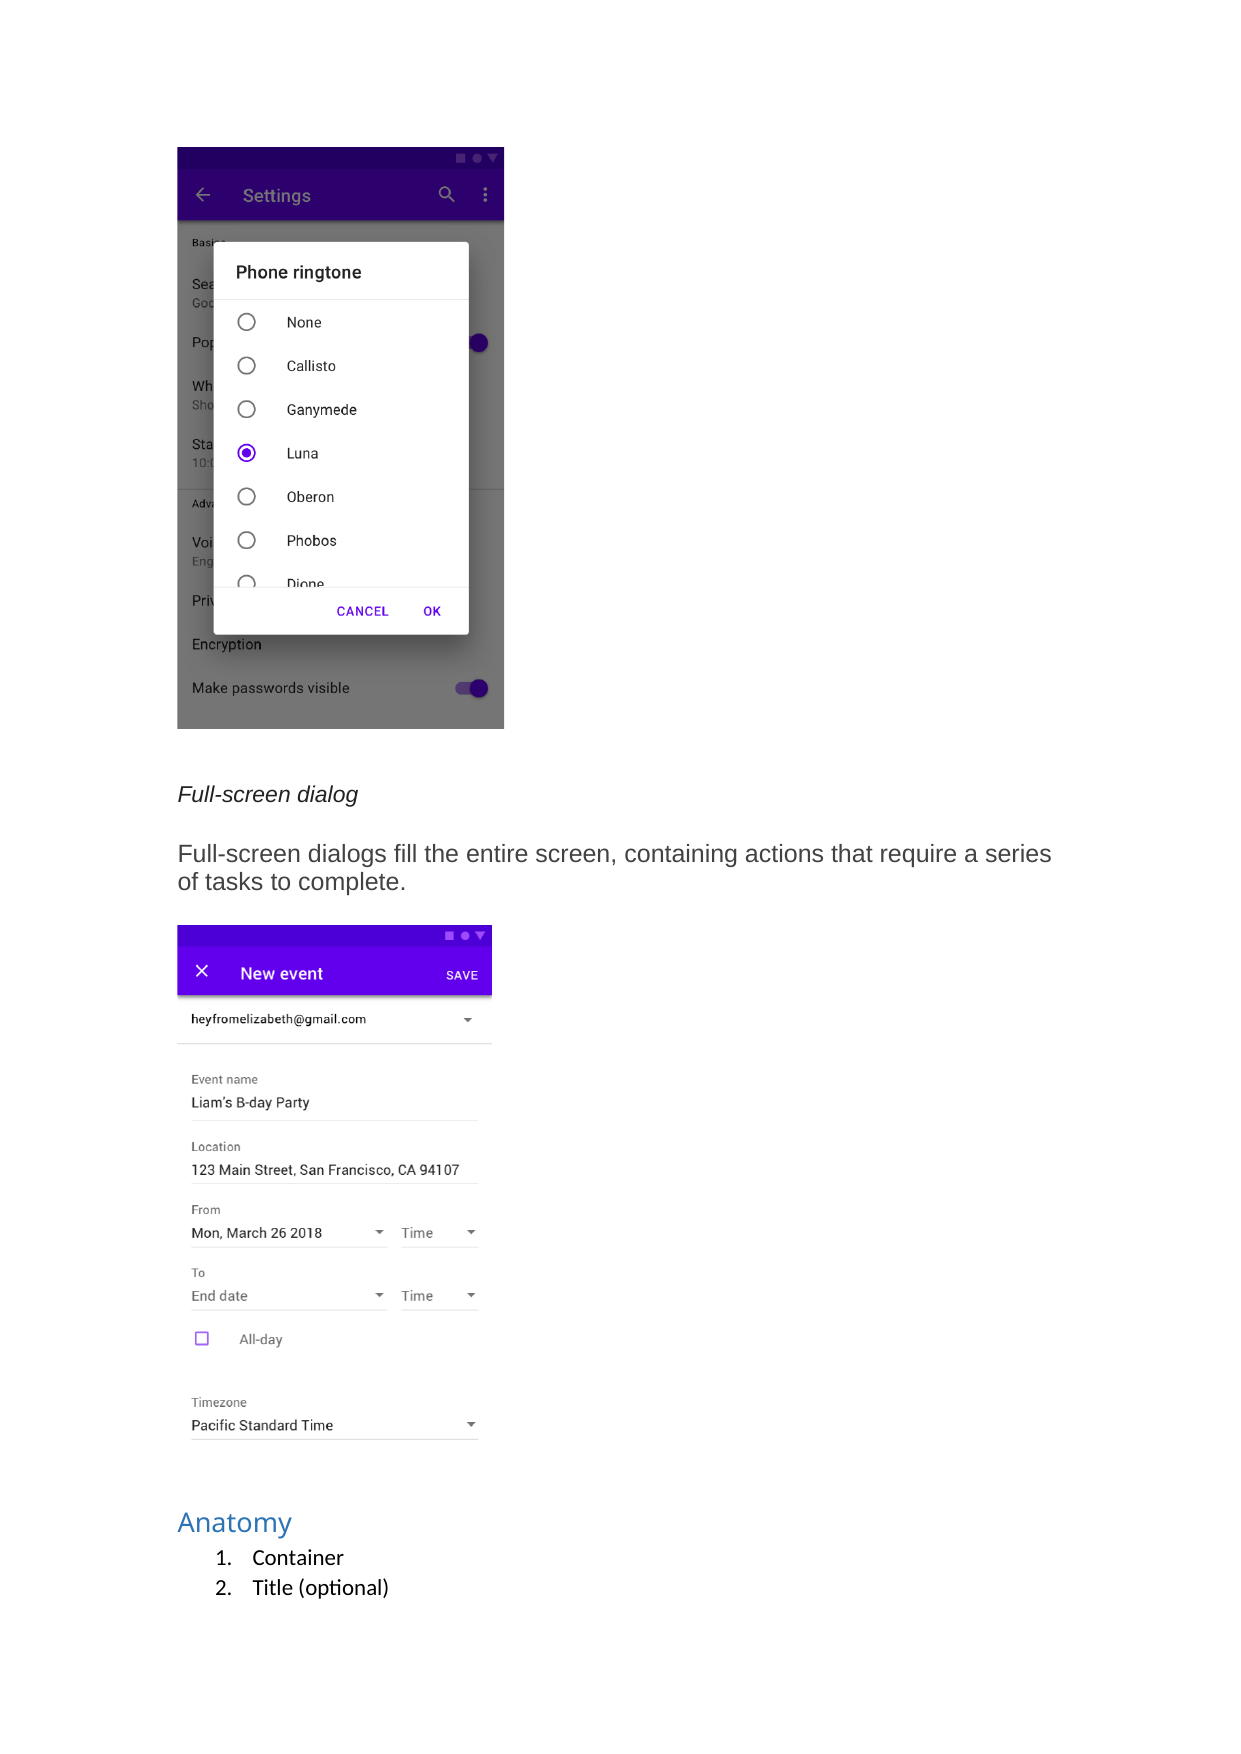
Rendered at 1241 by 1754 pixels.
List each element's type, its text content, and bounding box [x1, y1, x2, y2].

list Title (optional) [215, 1573, 1063, 1602]
subtitle Full-screen dialog [177, 781, 1063, 807]
text Full-screen dialogs fill the entire screen, containing actions that require a series of tasks to complete. [177, 839, 1063, 896]
list Container [215, 1543, 1063, 1571]
picture [177, 925, 492, 1485]
picture [177, 147, 505, 729]
subtitle Anatomy [177, 1503, 1063, 1540]
